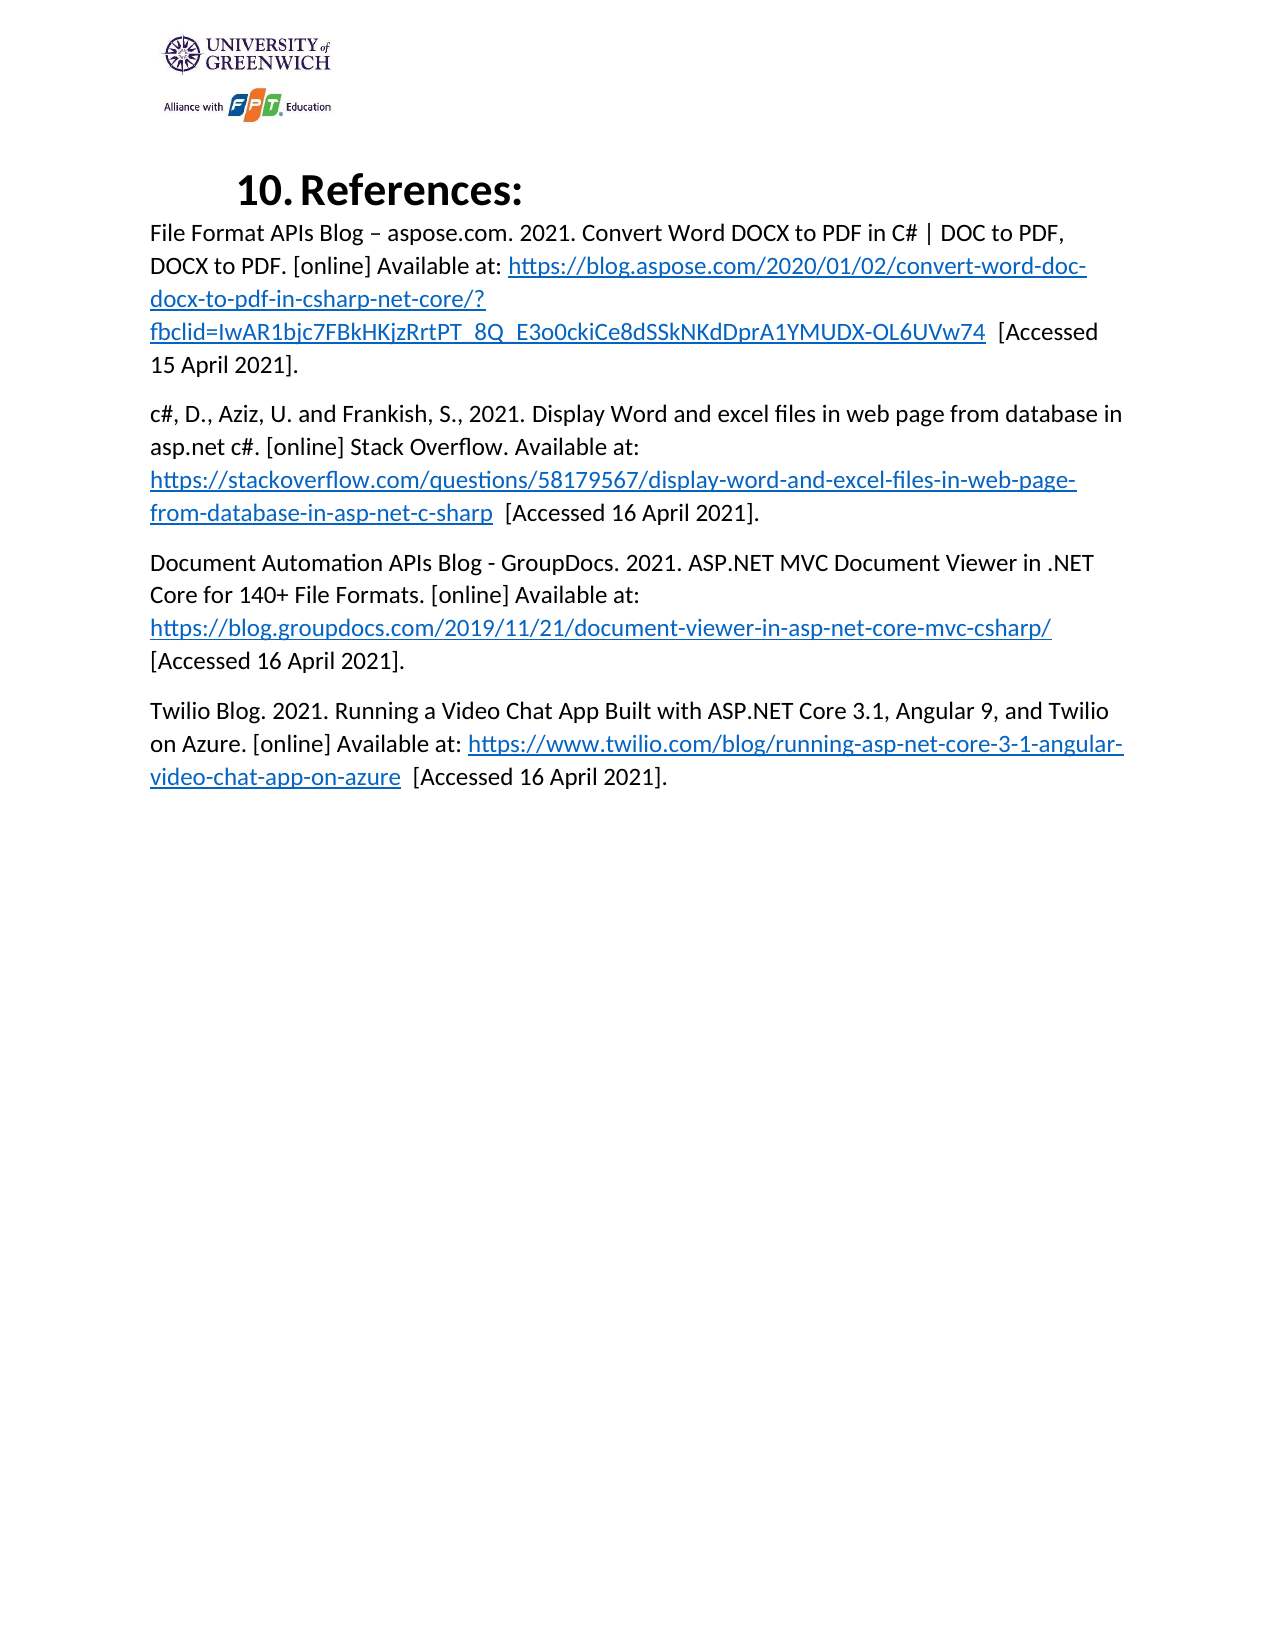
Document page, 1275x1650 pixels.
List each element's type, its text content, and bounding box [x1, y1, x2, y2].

text Twilio Blog. 2021. Running a Video Chat App Built with ASP.NET Core 3.1, Angular 9, and Twilio on Azure. [online] Available at: https://www.twilio.com/blog/running-asp-net-core-3-1-angular-video-chat-app-on-azure [Accessed 16 April 2021]. [150, 695, 1125, 791]
subtitle References: [235, 161, 1125, 217]
text File Format APIs Blog – aspose.com. 2021. Convert Word DOCX to PDF in C# | DOC to PDF, DOCX to PDF. [online] Available at: https://blog.aspose.com/2020/01/02/convert-word-doc-docx-to-pdf-in-csharp-net-core/?fbclid=IwAR1bjc7FBkHKjzRrtPT_8Q_E3o0ckiCe8dSSkNKdDprA1YMUDX-OL6UVw74 [Accessed 15 April 2021]. [150, 217, 1125, 379]
picture [150, 21, 343, 133]
text c#, D., Aziz, U. and Frankish, S., 2021. Display Word and excel files in web page from database in asp.net c#. [online] Stack Overflow. Available at: https://stackoverflow.com/questions/58179567/display-word-and-excel-files-in-web-page-from-database-in-asp-net-c-sharp [Accessed 16 April 2021]. [150, 398, 1125, 528]
text Document Automation APIs Blog - GroupDocs. 2021. ASP.NET MVC Document Viewer in .NET Core for 140+ File Formats. [online] Available at: https://blog.groupdocs.com/2019/11/21/document-viewer-in-asp-net-core-mvc-csharp/ [Accessed 16 April 2021]. [150, 547, 1125, 676]
